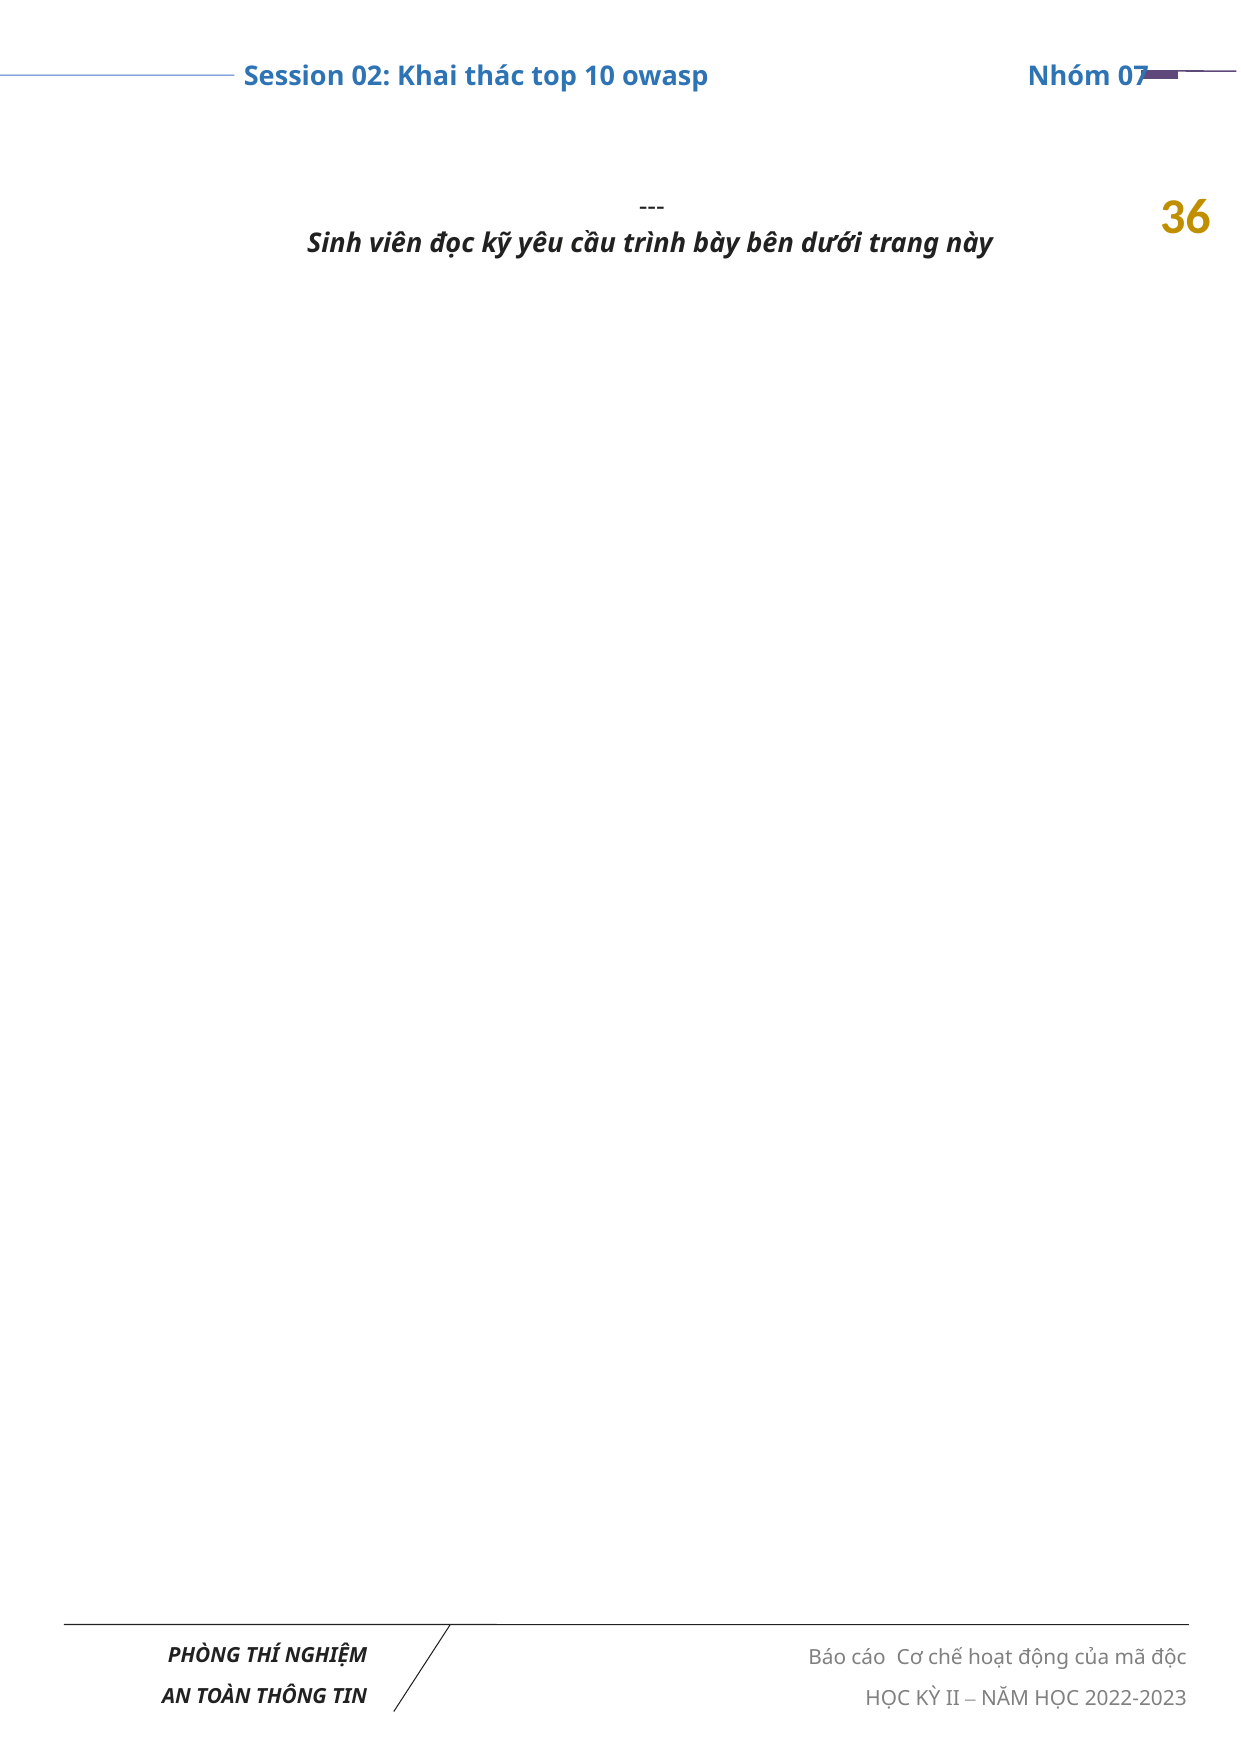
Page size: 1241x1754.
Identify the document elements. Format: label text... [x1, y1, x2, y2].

text --- [150, 187, 1153, 224]
text Sinh viên đọc kỹ yêu cầu trình bày bên dưới trang này [150, 224, 1153, 261]
